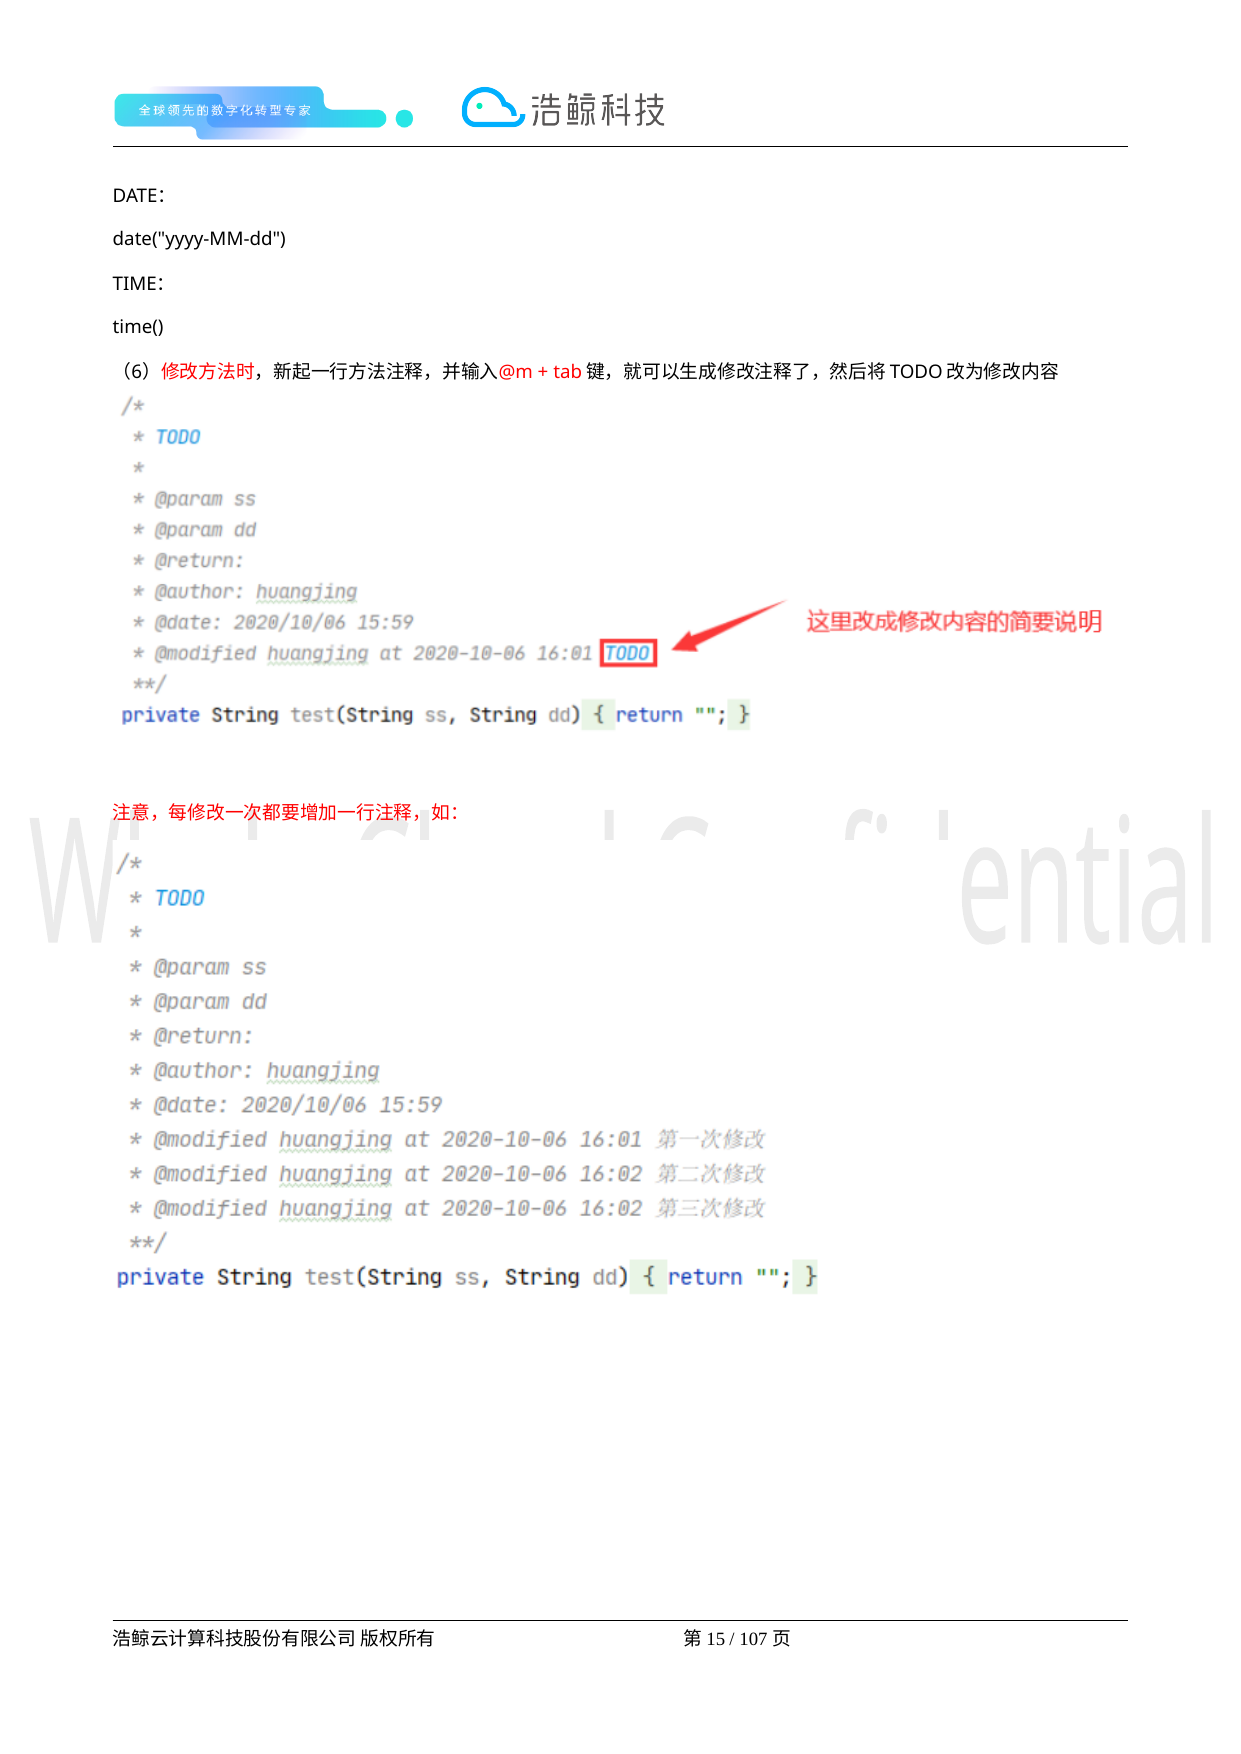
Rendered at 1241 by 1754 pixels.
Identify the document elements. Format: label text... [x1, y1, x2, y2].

picture [112, 394, 1143, 743]
picture [112, 81, 417, 144]
picture [423, 70, 668, 144]
picture [112, 840, 957, 1310]
